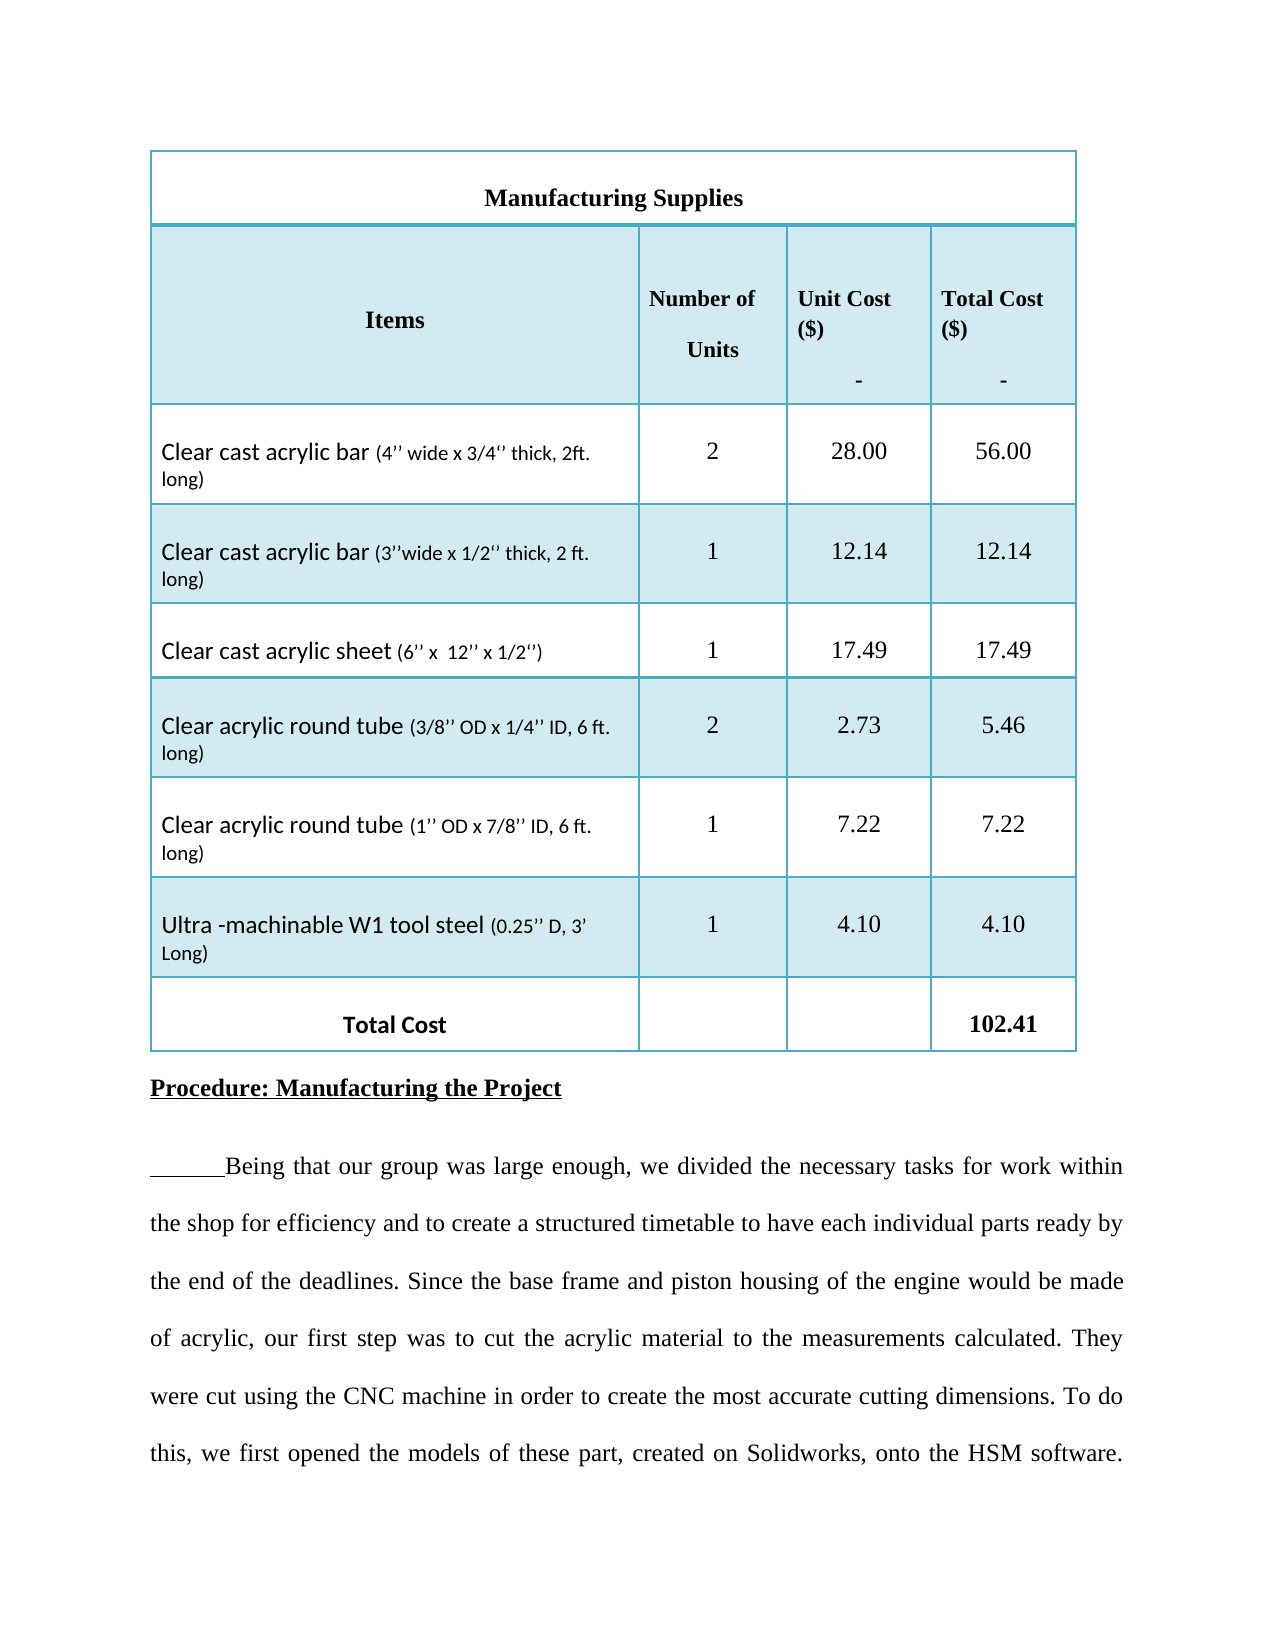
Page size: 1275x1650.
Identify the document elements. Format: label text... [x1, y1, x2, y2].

table_cell 7.22 [788, 778, 930, 876]
table_cell 12.14 [932, 505, 1075, 602]
table_cell Total Cost [152, 978, 638, 1050]
table_header Manufacturing Supplies [152, 152, 1075, 222]
table_cell 2.73 [788, 679, 930, 776]
table_cell Clear acrylic round tube (1’’ OD x 7/8’’ ID, 6 ft. long) [152, 778, 638, 876]
table_cell Clear cast acrylic bar (3’’wide x 1/2‘’ thick, 2 ft. long) [152, 505, 638, 602]
table_cell Clear acrylic round tube (3/8’’ OD x 1/4’’ ID, 6 ft. long) [152, 679, 638, 776]
table_cell Clear cast acrylic sheet (6’’ x 12’’ x 1/2‘’) [152, 604, 638, 676]
table_cell 12.14 [788, 505, 930, 602]
table_cell 1 [640, 878, 786, 976]
table_cell 5.46 [932, 679, 1075, 776]
table_cell 17.49 [788, 604, 930, 676]
table_cell Ultra -machinable W1 tool steel (0.25’’ D, 3’ Long) [152, 878, 638, 976]
table_cell Number of Units [640, 227, 786, 403]
table_cell 1 [640, 505, 786, 602]
table_cell Items [152, 227, 638, 403]
table_cell 2 [640, 405, 786, 502]
table_cell 56.00 [932, 405, 1075, 502]
table_cell Clear cast acrylic bar (4’’ wide x 3/4‘’ thick, 2ft. long) [152, 405, 638, 502]
table_cell [640, 978, 786, 1050]
table_cell 4.10 [788, 878, 930, 976]
table_cell 2 [640, 679, 786, 776]
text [150, 1151, 1125, 1467]
table_cell Unit Cost ($) - [788, 227, 930, 403]
text Procedure: Manufacturing the Project [150, 1073, 1125, 1101]
table_cell 7.22 [932, 778, 1075, 876]
table_cell 17.49 [932, 604, 1075, 676]
table_cell 1 [640, 604, 786, 676]
table_cell Total Cost ($) - [932, 227, 1075, 403]
table_cell 4.10 [932, 878, 1075, 976]
table_cell 102.41 [932, 978, 1075, 1050]
table_cell 1 [640, 778, 786, 876]
table_cell 28.00 [788, 405, 930, 502]
table_cell [788, 978, 930, 1050]
